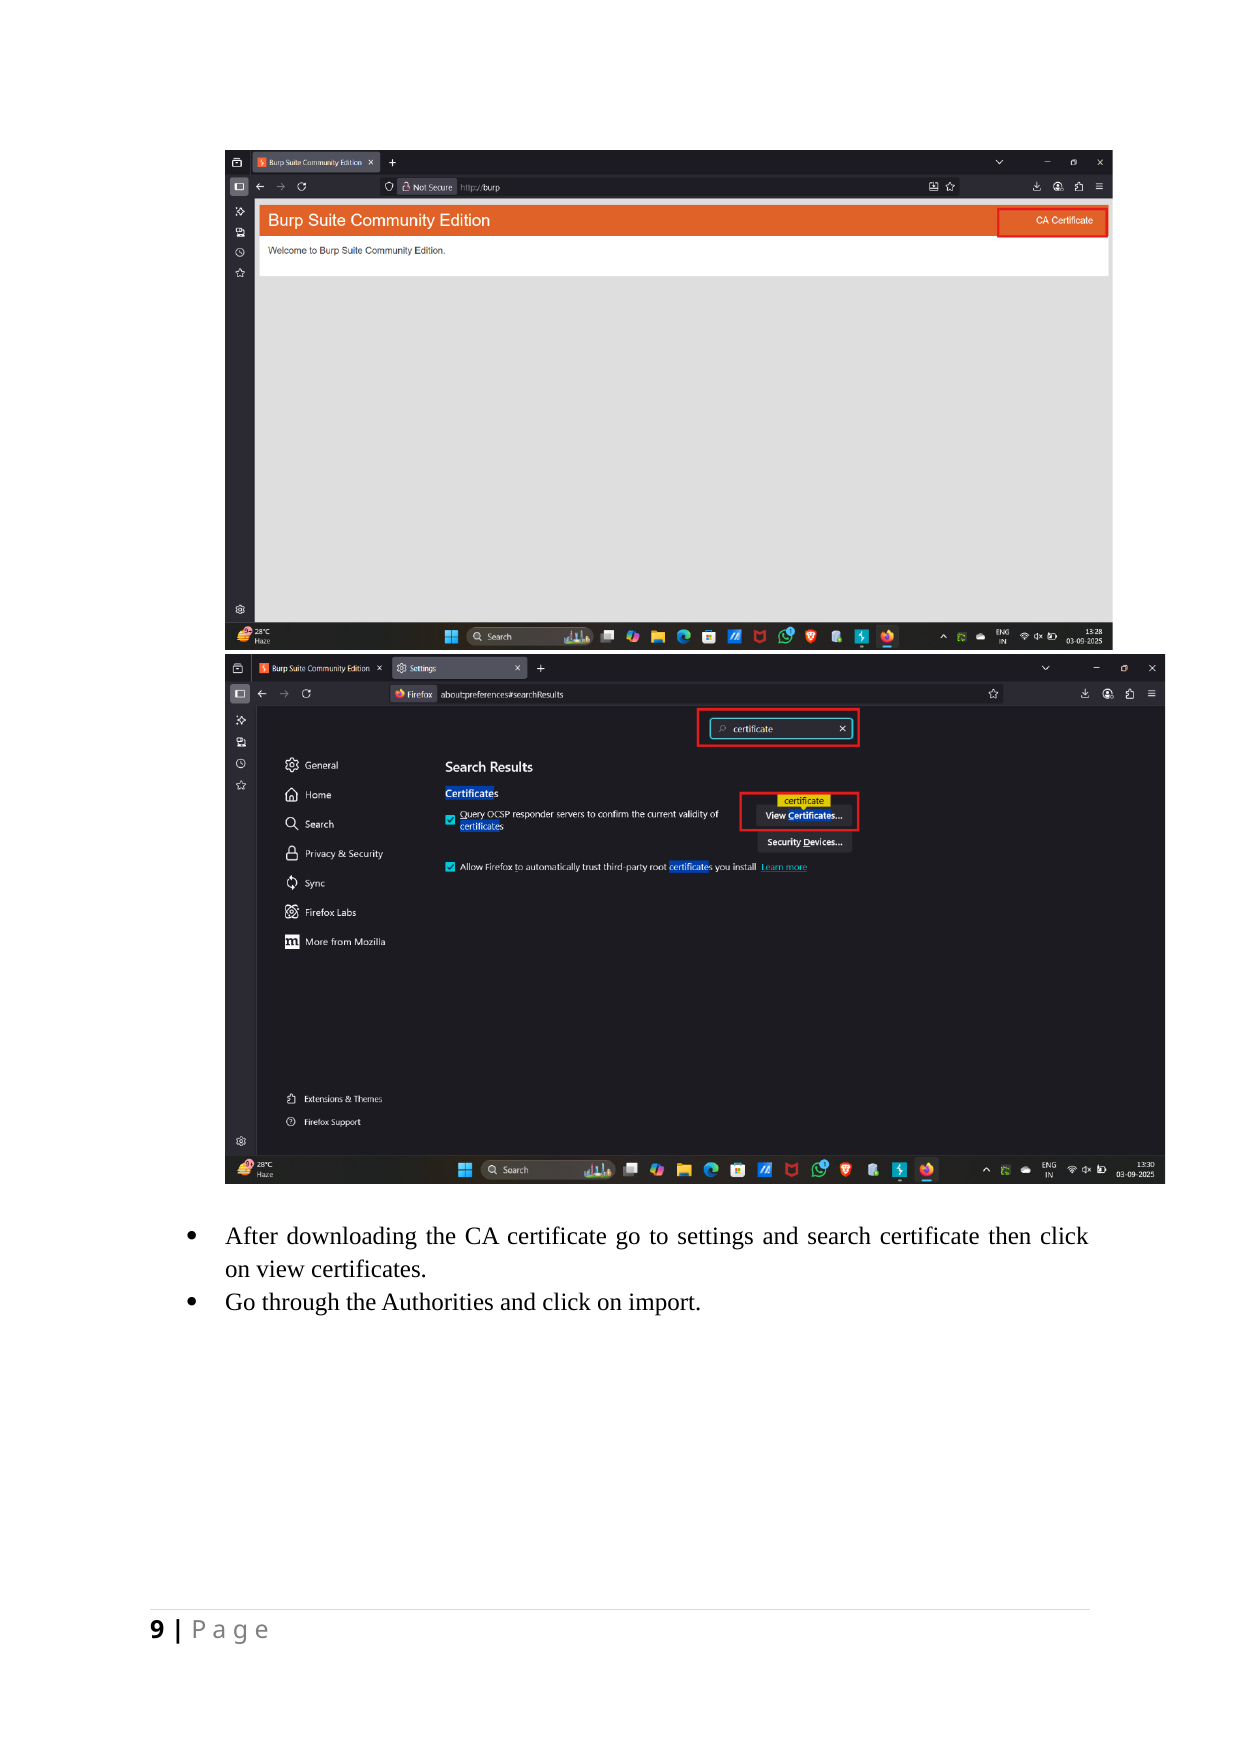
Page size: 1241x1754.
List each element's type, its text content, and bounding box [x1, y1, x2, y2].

picture [225, 654, 1166, 1184]
picture [225, 150, 1113, 650]
list After downloading the CA certificate go to settings and search certificate then click on view certificates. [187, 1221, 1090, 1283]
list Go through the Authorities and click on import. [187, 1287, 1090, 1316]
